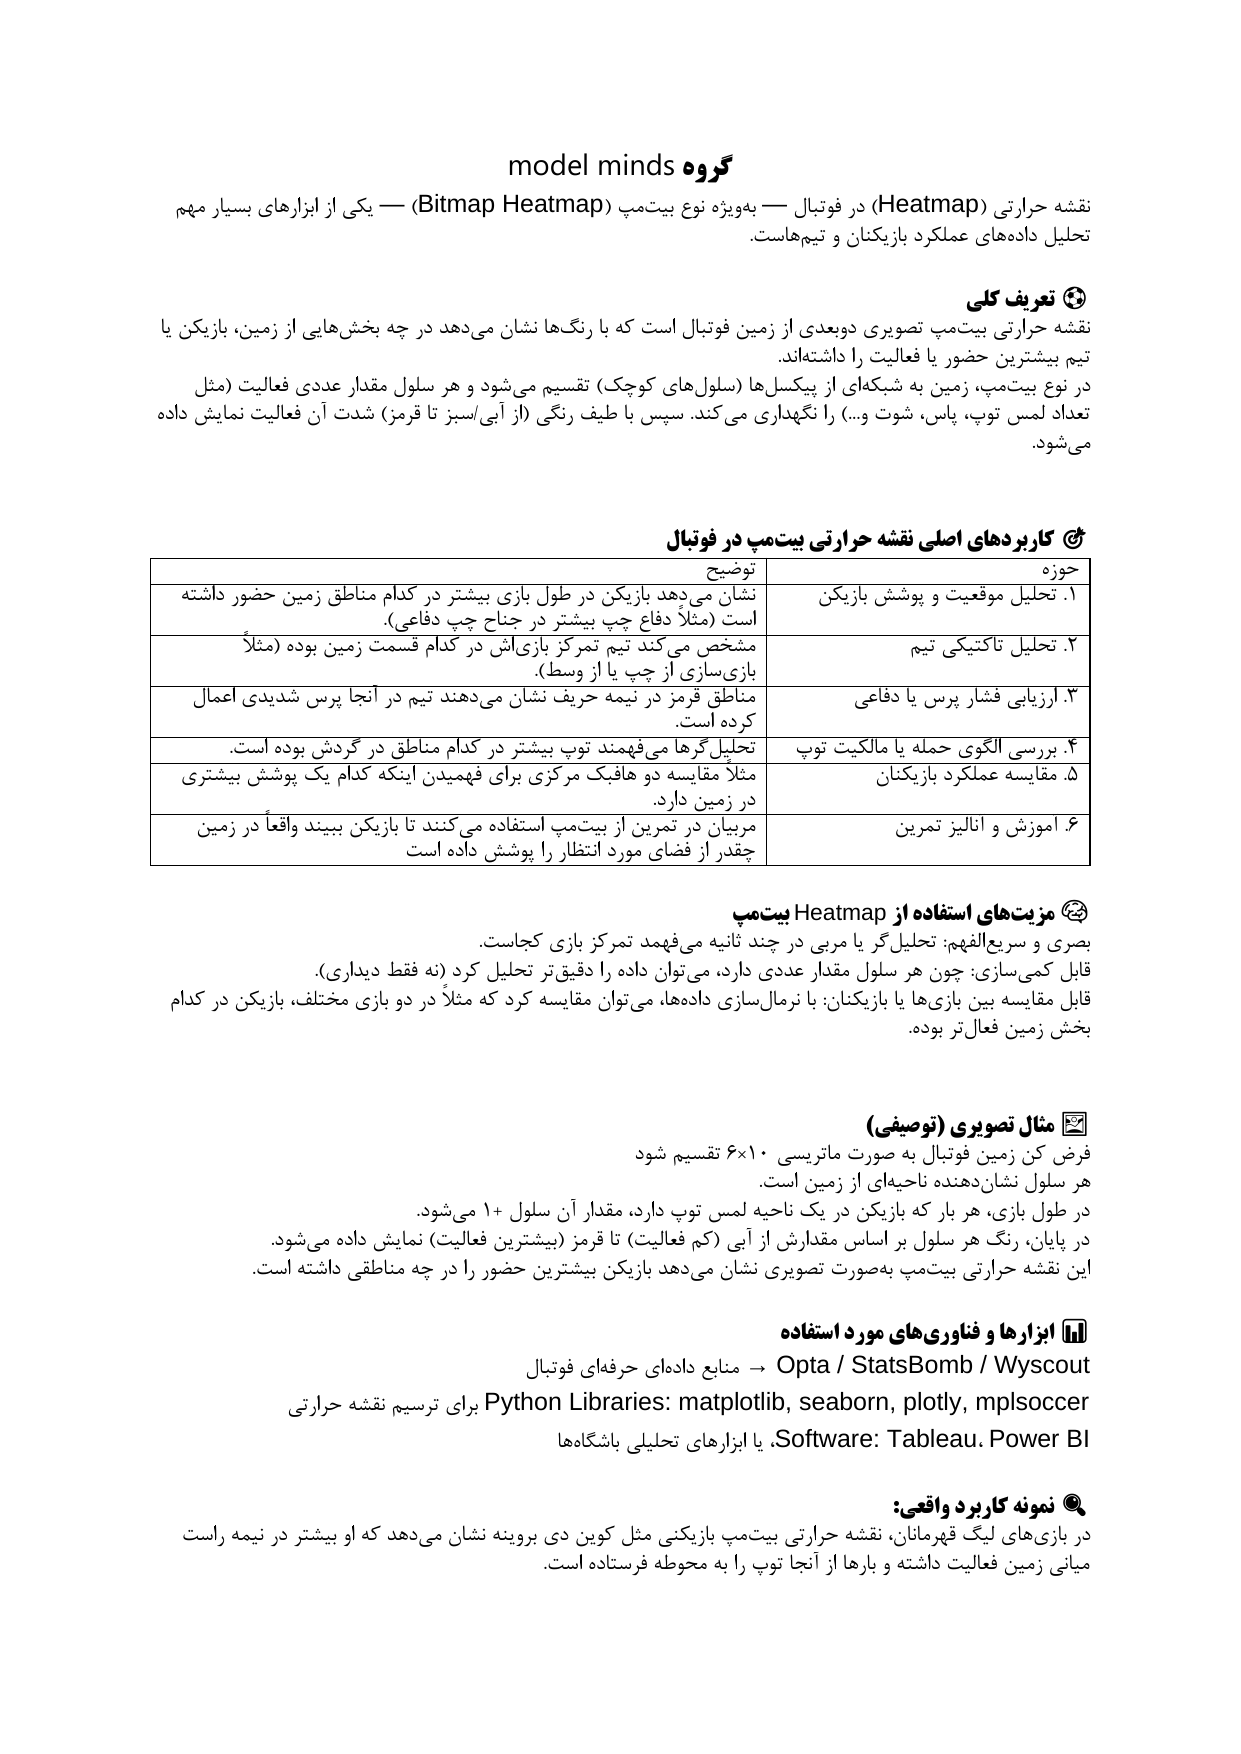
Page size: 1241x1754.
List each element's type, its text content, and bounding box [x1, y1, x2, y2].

text نقشه حرارتی (Heatmap) در فوتبال — به‌ویژه نوع بیت‌مپ (Bitmap Heatmap) — یکی از ابزارهای بسیار مهم تحلیل داده‌های عملکرد بازیکنان و تیم‌هاست. [150, 189, 1090, 250]
table_cell مناطق قرمز در نیمه حریف نشان می‌دهند تیم در آنجا پرس شدیدی اعمال کرده است. [151, 687, 766, 737]
text در نوع بیت‌مپ، زمین به شبکه‌ای از پیکسل‌ها (سلول‌های کوچک) تقسیم می‌شود و هر سلول مقدار عددی فعالیت (مثل تعداد لمس توپ، پاس، شوت و...) را نگهداری می‌کند. سپس با طیف رنگی (از آبی/سبز تا قرمز) شدت آن فعالیت نمایش داده می‌شود. [150, 374, 1090, 457]
text Software: Tableau، Power BI، یا ابزارهای تحلیلی باشگاه‌ها [150, 1424, 1090, 1456]
text 🔍 نمونه کاربرد واقعی: [150, 1494, 1090, 1520]
text فرض کن زمین فوتبال به صورت ماتریسی ۱۰×۶ تقسیم شود [150, 1143, 1090, 1168]
text Opta / StatsBomb / Wyscout → منابع داده‌ای حرفه‌ای فوتبال [150, 1350, 1090, 1382]
table_header توضیح [151, 559, 766, 583]
text 🖼️ مثال تصویری (توصیفی) [150, 1112, 1090, 1139]
table_cell ۱. تحلیل موقعیت و پوشش بازیکن [767, 585, 1089, 634]
text ⚽️ تعریف کلی [150, 287, 1090, 313]
text 🧠 مزیت‌های استفاده از Heatmap بیت‌مپ [150, 899, 1090, 927]
text نقشه حرارتی بیت‌مپ تصویری دوبعدی از زمین فوتبال است که با رنگ‌ها نشان می‌دهد در چه بخش‌هایی از زمین، بازیکن یا تیم بیشترین حضور یا فعالیت را داشته‌اند. [150, 317, 1090, 371]
table_cell مشخص می‌کند تیم تمرکز بازی‌اش در کدام قسمت زمین بوده (مثلاً بازی‌سازی از چپ یا از وسط). [151, 636, 766, 686]
table_cell ۲. تحلیل تاکتیکی تیم [767, 636, 1089, 686]
text گروه model minds [150, 150, 1090, 184]
table_cell ۶. آموزش و آنالیز تمرین [767, 815, 1089, 865]
text در پایان، رنگ هر سلول بر اساس مقدارش از آبی (کم فعالیت) تا قرمز (بیشترین فعالیت) نمایش داده می‌شود. [150, 1229, 1090, 1254]
table_cell نشان می‌دهد بازیکن در طول بازی بیشتر در کدام مناطق زمین حضور داشته است (مثلاً دفاع چپ بیشتر در جناح چپ دفاعی). [151, 585, 766, 634]
table_cell ۳. ارزیابی فشار پرس یا دفاعی [767, 687, 1089, 737]
table_cell ۴. بررسی الگوی حمله یا مالکیت توپ [767, 738, 1089, 763]
text قابل مقایسه بین بازی‌ها یا بازیکنان: با نرمال‌سازی داده‌ها، می‌توان مقایسه کرد که مثلاً در دو بازی مختلف، بازیکن در کدام بخش زمین فعال‌تر بوده. [150, 989, 1090, 1042]
text قابل کمی‌سازی: چون هر سلول مقدار عددی دارد، می‌توان داده را دقیق‌تر تحلیل کرد (نه فقط دیداری). [150, 960, 1090, 985]
text هر سلول نشان‌دهنده ناحیه‌ای از زمین است. [150, 1172, 1090, 1197]
text این نقشه حرارتی بیت‌مپ به‌صورت تصویری نشان می‌دهد بازیکن بیشترین حضور را در چه مناطقی داشته است. [150, 1258, 1090, 1283]
table_cell مثلاً مقایسه دو هافبک مرکزی برای فهمیدن اینکه کدام یک پوشش بیشتری در زمین دارد. [151, 764, 766, 814]
text بصری و سریع‌الفهم: تحلیل‌گر یا مربی در چند ثانیه می‌فهمد تمرکز بازی کجاست. [150, 931, 1090, 956]
text 🎯 کاربردهای اصلی نقشه حرارتی بیت‌مپ در فوتبال [150, 527, 1090, 553]
text 📊 ابزارها و فناوری‌های مورد استفاده [150, 1319, 1090, 1346]
table_header حوزه [767, 559, 1089, 583]
text در بازی‌های لیگ قهرمانان، نقشه حرارتی بیت‌مپ بازیکنی مثل کوین دی بروینه نشان می‌دهد که او بیشتر در نیمه راست میانی زمین فعالیت داشته و بارها از آنجا توپ را به محوطه فرستاده است. [150, 1524, 1090, 1578]
table_cell مربیان در تمرین از بیت‌مپ استفاده می‌کنند تا بازیکن ببیند واقعاً در زمین چقدر از فضای مورد انتظار را پوشش داده است [151, 815, 766, 865]
table_cell ۵. مقایسه عملکرد بازیکنان [767, 764, 1089, 814]
table_cell تحلیل‌گرها می‌فهمند توپ بیشتر در کدام مناطق در گردش بوده است. [151, 738, 766, 763]
text در طول بازی، هر بار که بازیکن در یک ناحیه لمس توپ دارد، مقدار آن سلول +۱ می‌شود. [150, 1200, 1090, 1225]
text Python Libraries: matplotlib, seaborn, plotly, mplsoccer برای ترسیم نقشه حرارتی [150, 1387, 1090, 1419]
